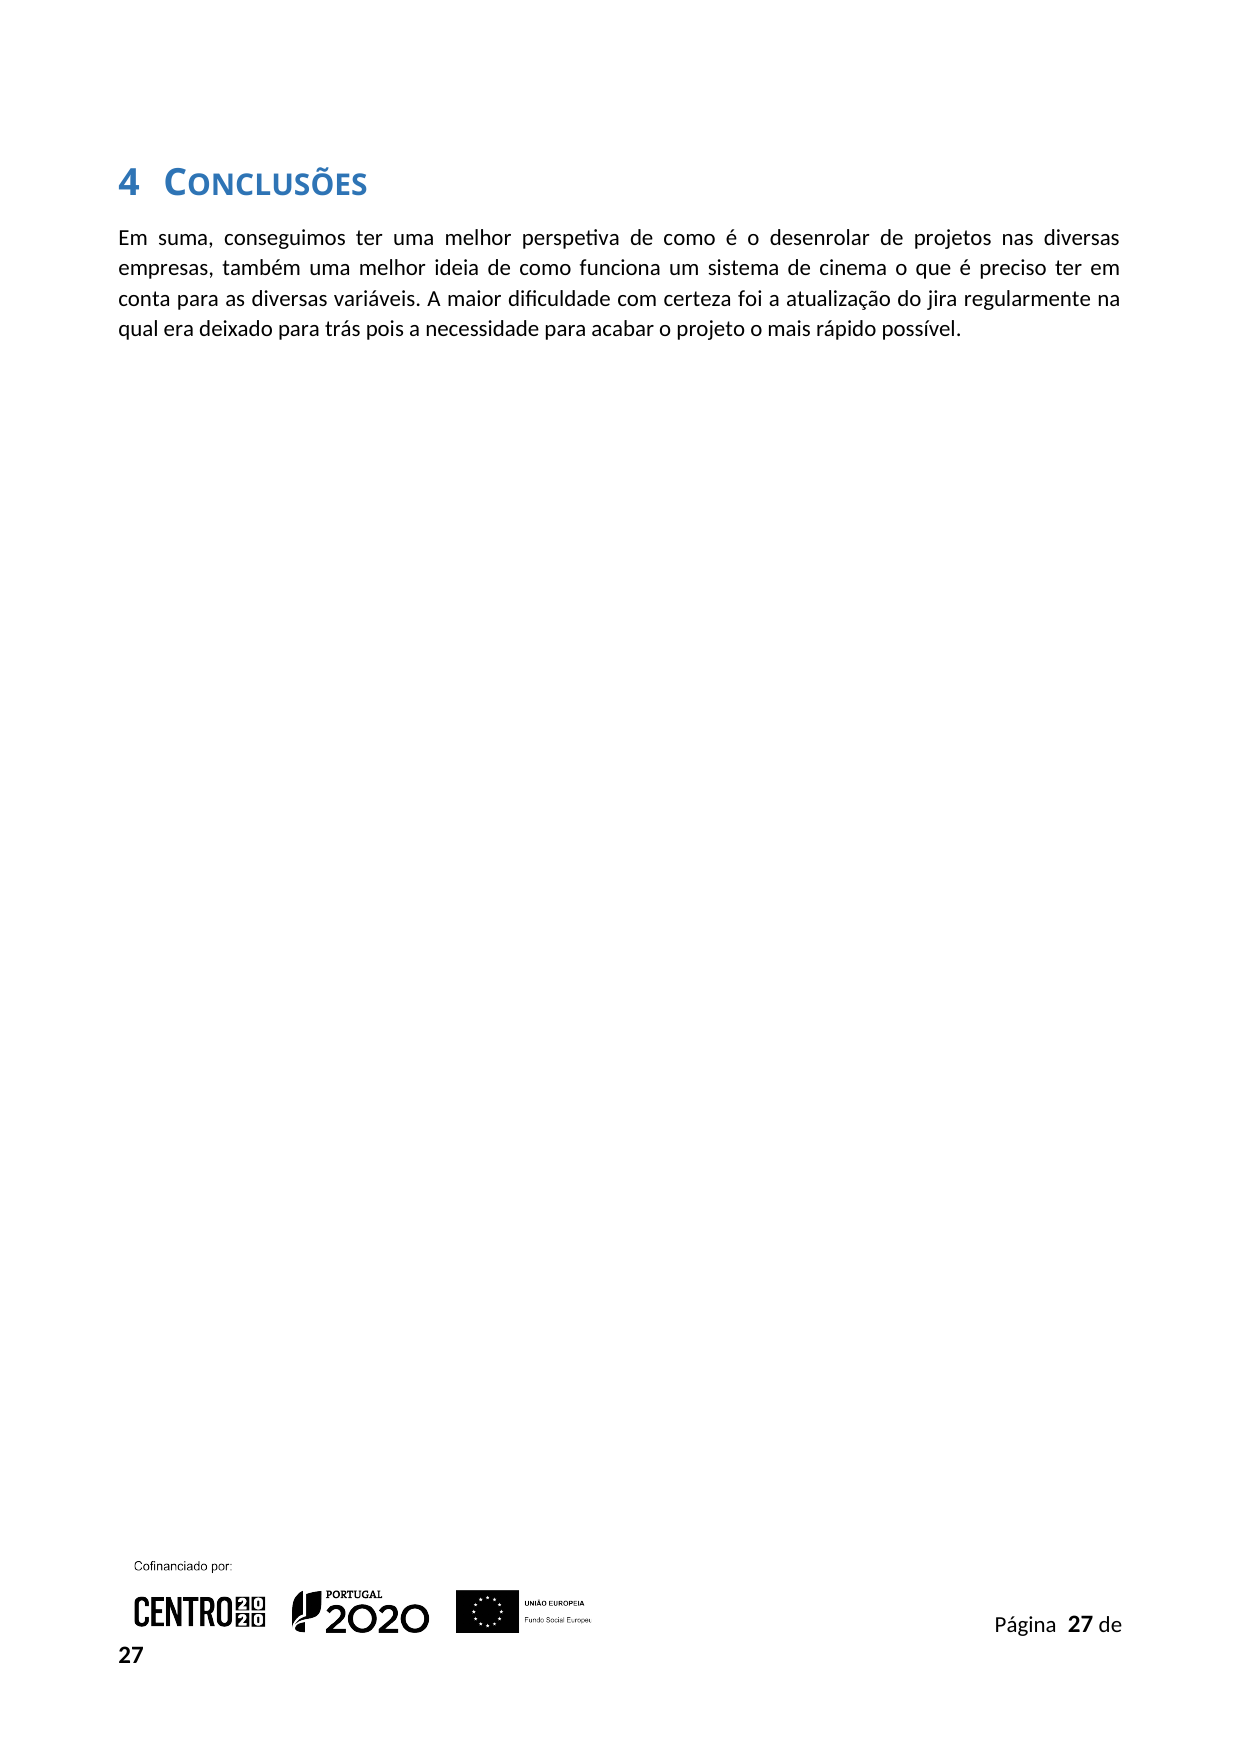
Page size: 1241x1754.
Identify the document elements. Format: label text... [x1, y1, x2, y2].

text Em suma, conseguimos ter uma melhor perspetiva de como é o desenrolar de projetos nas diversas empresas, também uma melhor ideia de como funciona um sistema de cinema o que é preciso ter em conta para as diversas variáveis. A maior dificuldade com certeza foi a atualização do jira regularmente na qual era deixado para trás pois a necessidade para acabar o projeto o mais rápido possível. [118, 223, 1122, 342]
picture [134, 1561, 592, 1633]
subtitle Conclusões [118, 156, 1122, 207]
